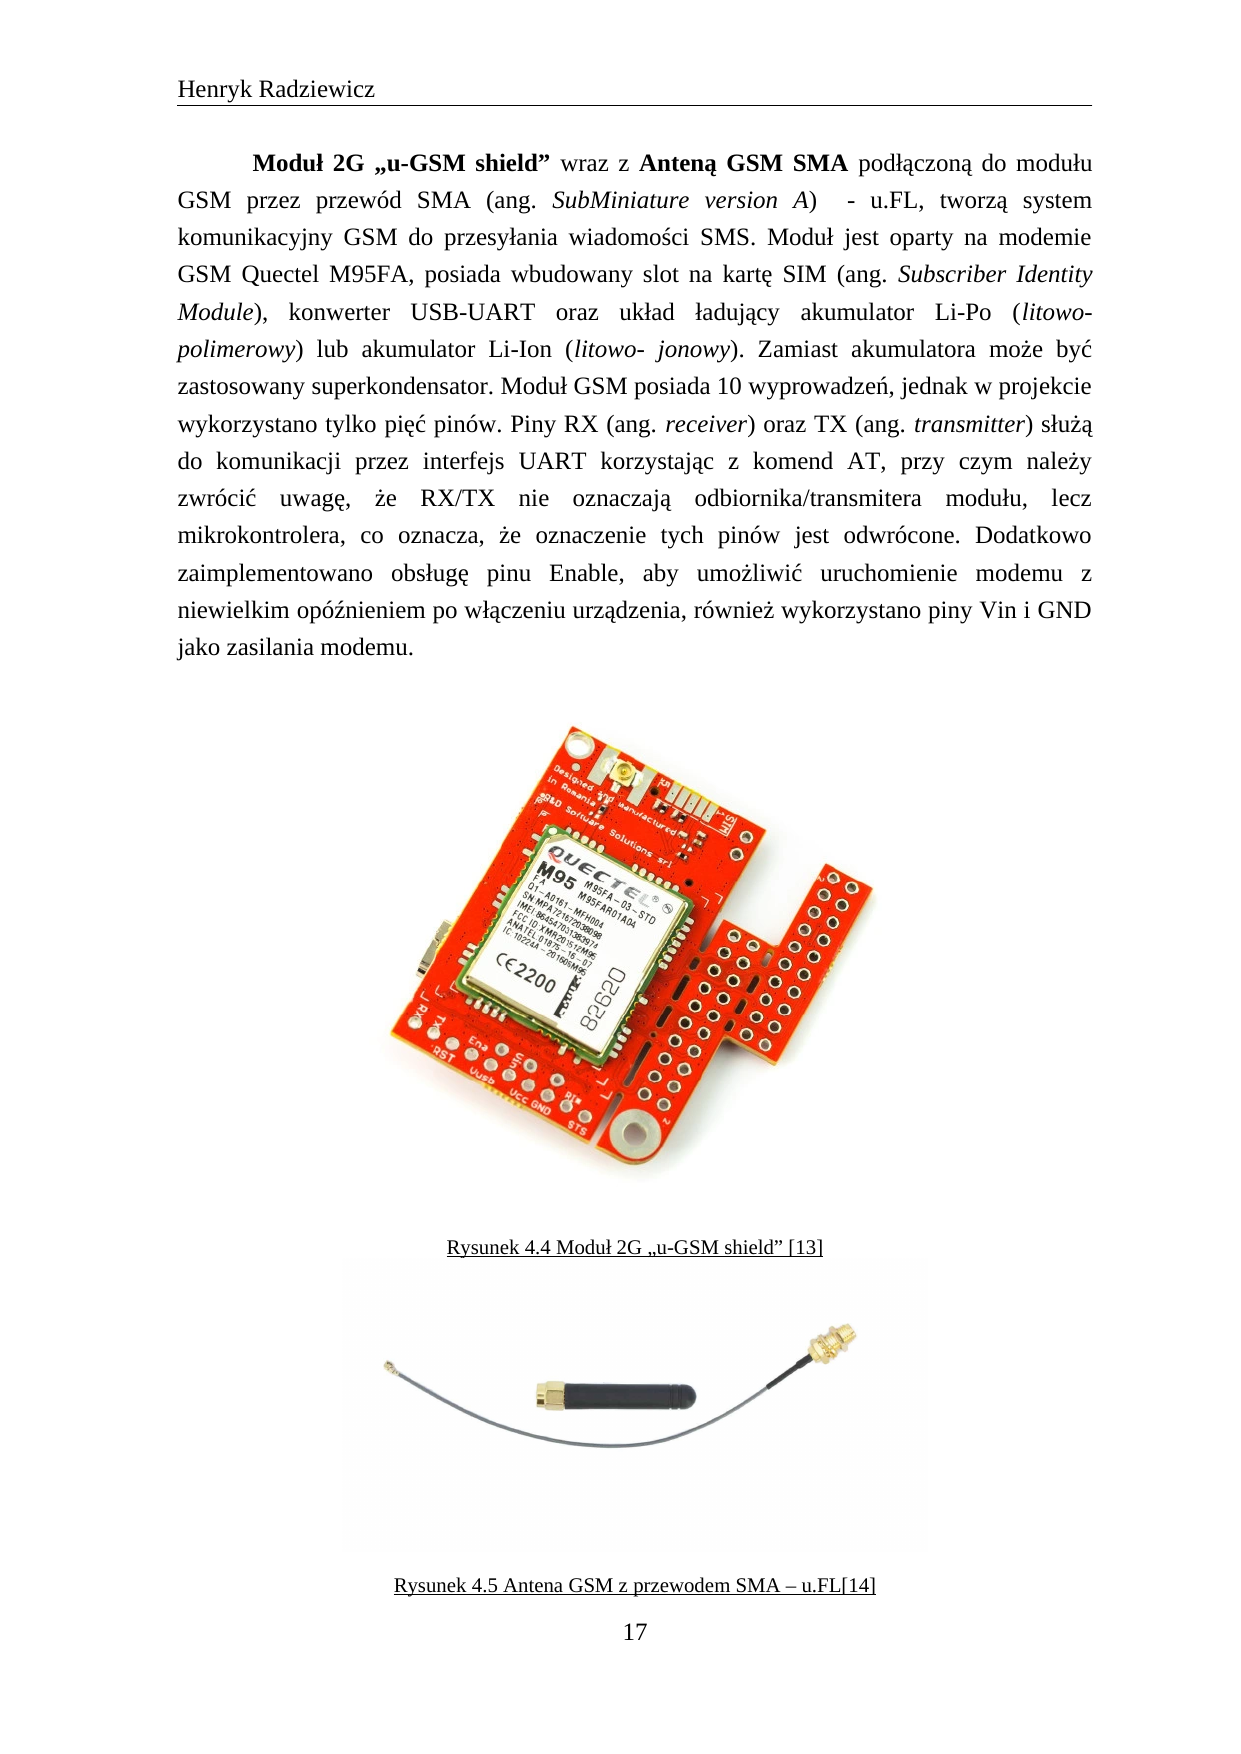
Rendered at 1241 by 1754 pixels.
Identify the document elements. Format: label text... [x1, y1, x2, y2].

picture [369, 682, 901, 1214]
text Moduł 2G „u-GSM shield” wraz z Anteną GSM SMA podłączoną do modułu GSM przez przewód SMA (ang. SubMiniature version A) - u.FL, tworzą system komunikacyjny GSM do przesyłania wiadomości SMS. Moduł jest oparty na modemie GSM Quectel M95FA, posiada wbudowany slot na kartę SIM (ang. Subscriber Identity Module), konwerter USB-UART oraz układ ładujący akumulator Li-Po (litowo-polimerowy) lub akumulator Li-Ion (litowo- jonowy). Zamiast akumulatora może być zastosowany superkondensator. Moduł GSM posiada 10 wyprowadzeń, jednak w projekcie wykorzystano tylko pięć pinów. Piny RX (ang. receiver) oraz TX (ang. transmitter) służą do komunikacji przez interfejs UART korzystając z komend AT, przy czym należy zwrócić uwagę, że RX/TX nie oznaczają odbiornika/transmitera modułu, lecz mikrokontrolera, co oznacza, że oznaczenie tych pinów jest odwrócone. Dodatkowo zaimplementowano obsługę pinu Enable, aby umożliwić uruchomienie modemu z niewielkim opóźnieniem po włączeniu urządzenia, również wykorzystano piny Vin i GND jako zasilania modemu. [177, 148, 1092, 661]
picture [342, 1258, 928, 1552]
text Rysunek 4.5 Antena GSM z przewodem SMA – u.FL[14] [177, 1573, 1092, 1597]
text Rysunek 4.4 Moduł 2G „u-GSM shield” [13] [177, 1235, 1092, 1259]
